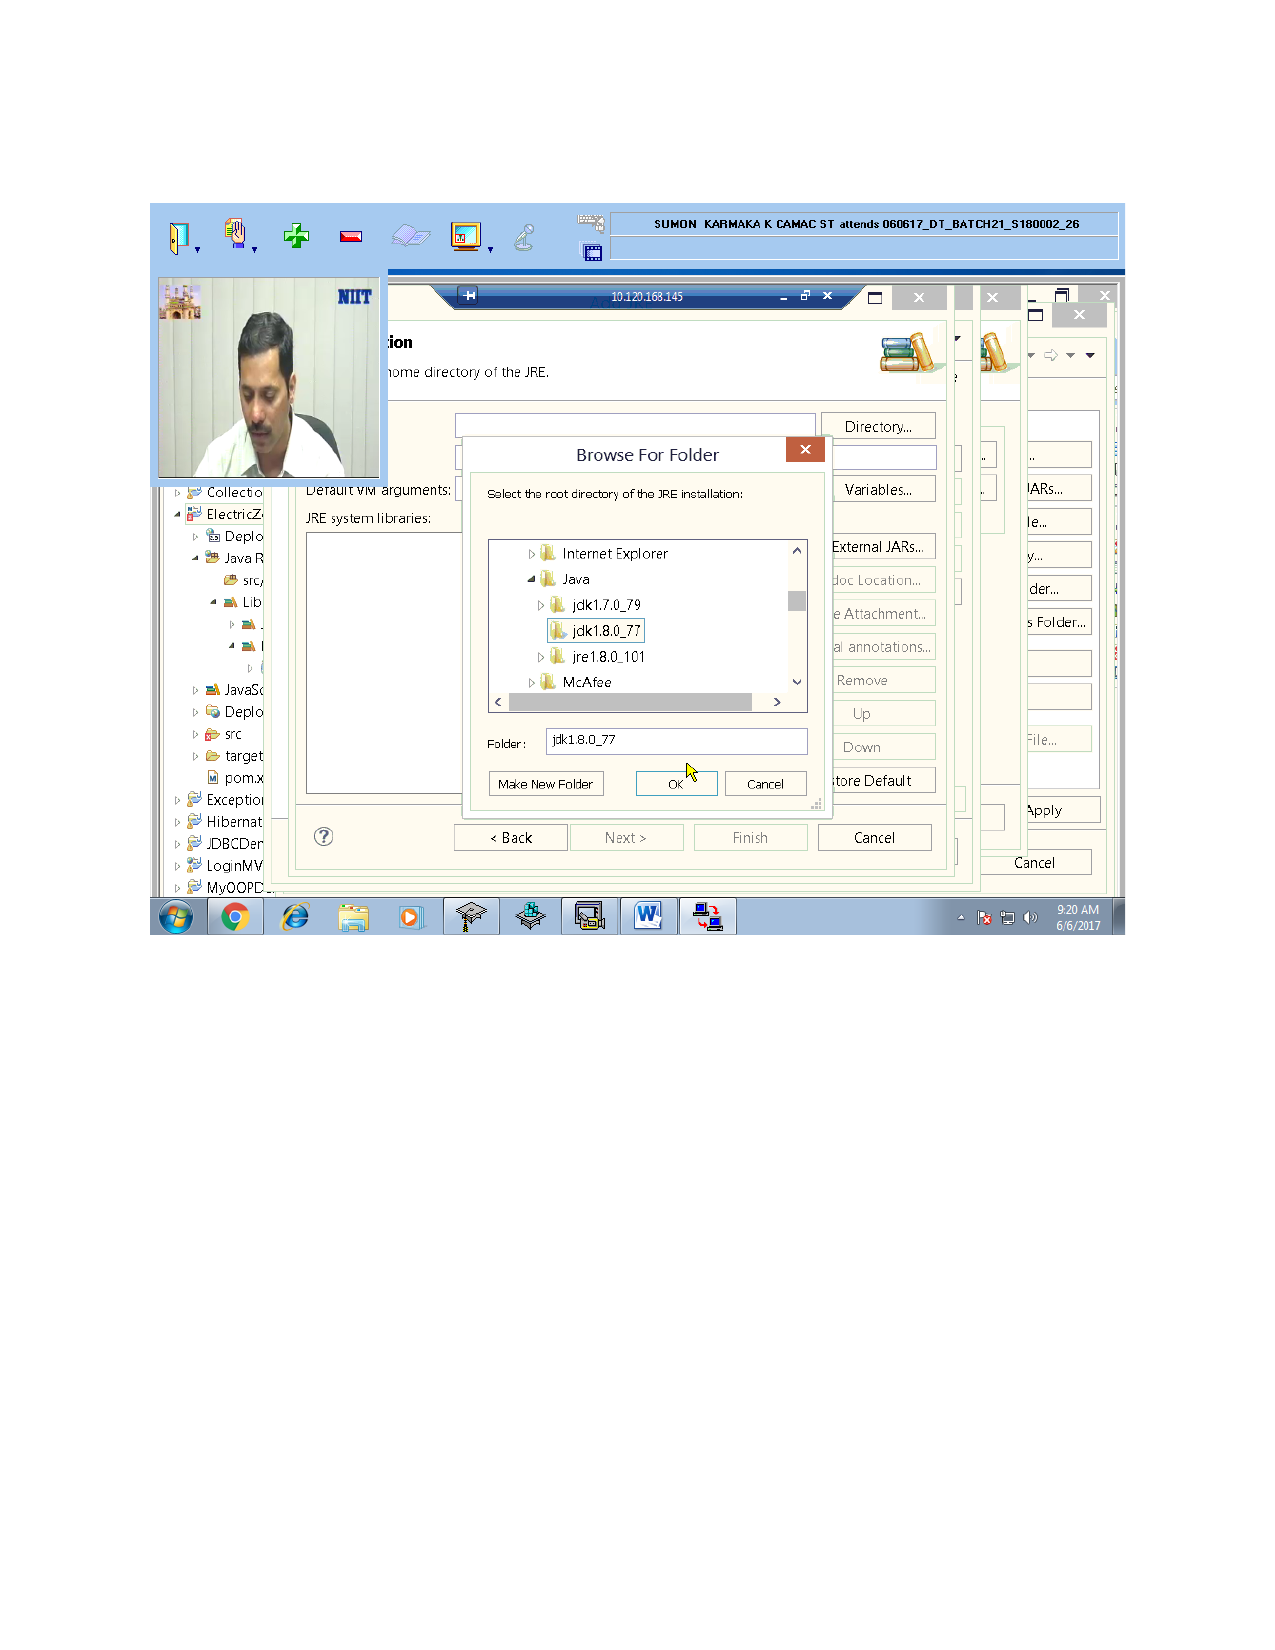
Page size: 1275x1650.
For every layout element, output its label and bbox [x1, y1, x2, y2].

picture [150, 203, 1125, 935]
